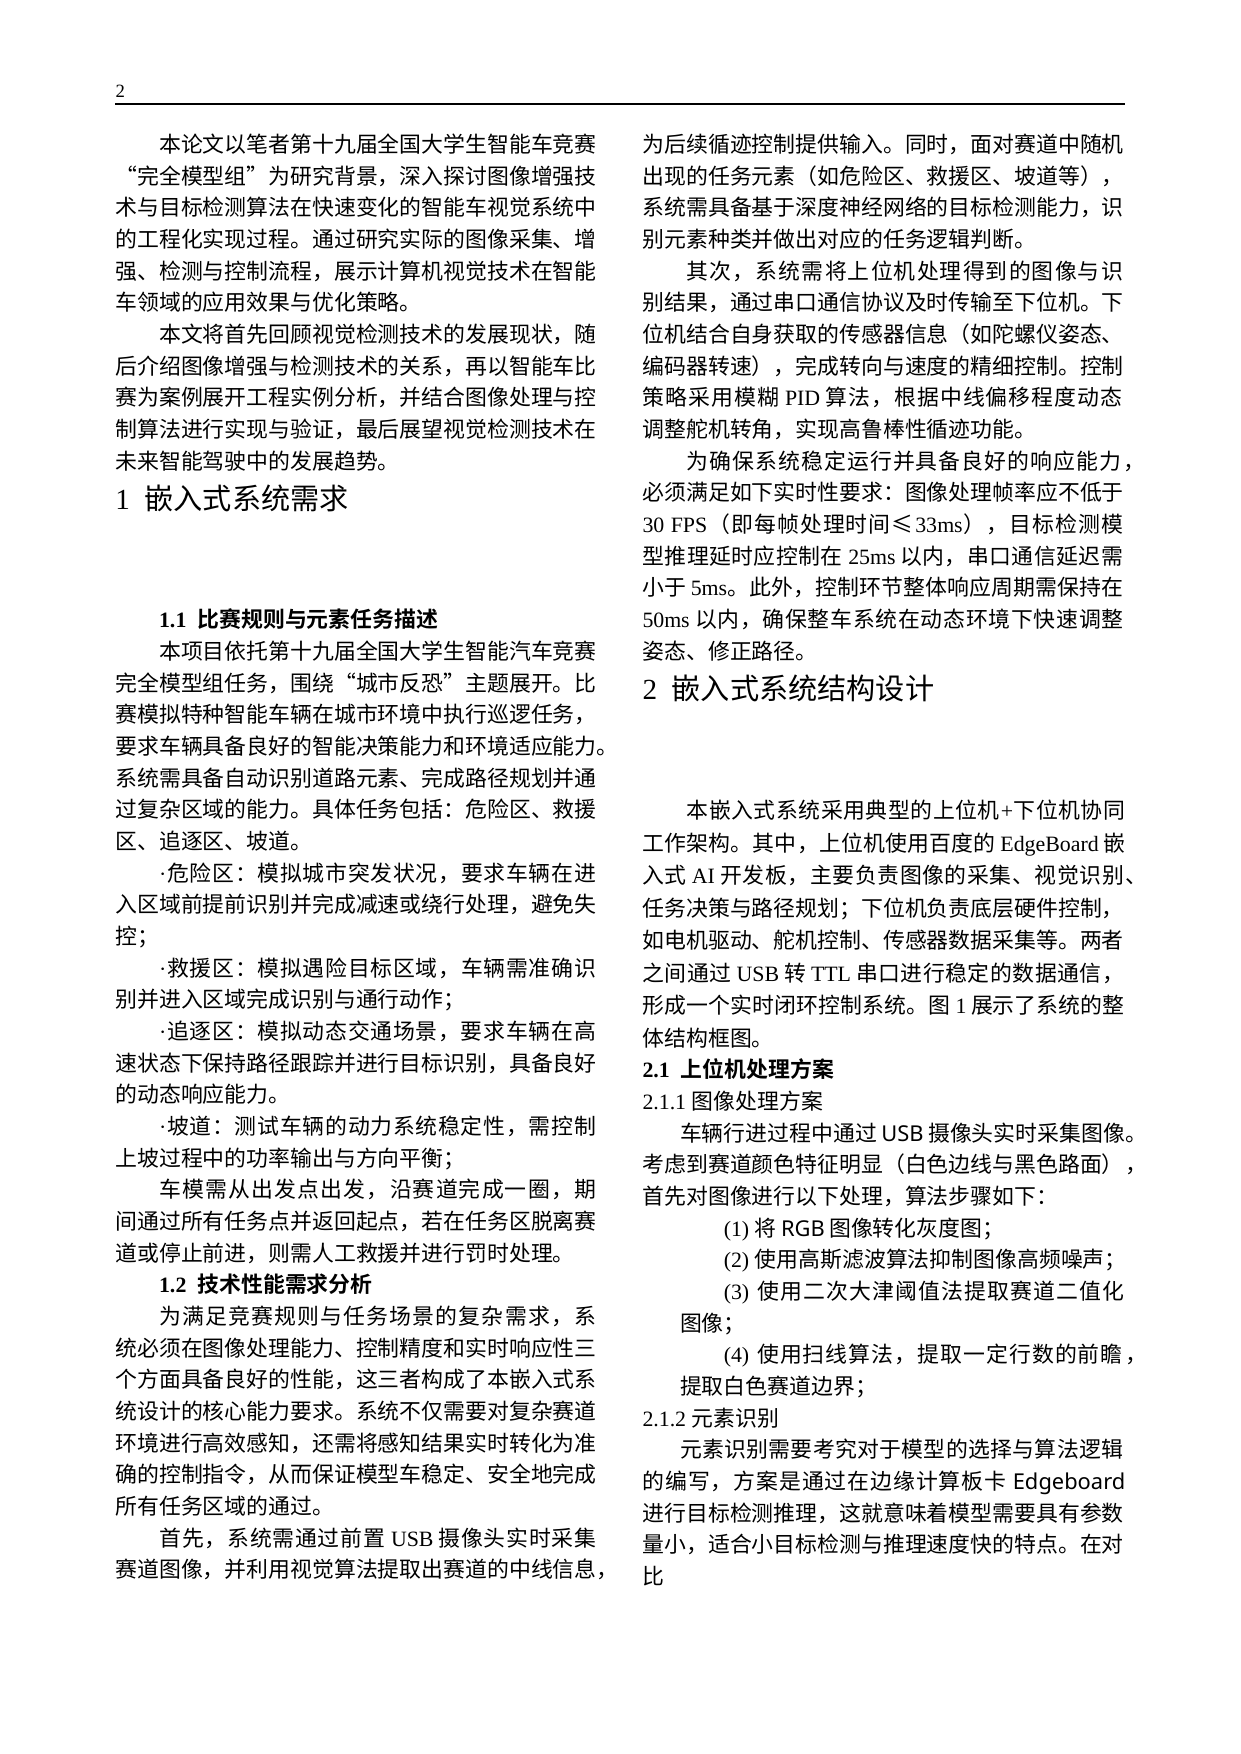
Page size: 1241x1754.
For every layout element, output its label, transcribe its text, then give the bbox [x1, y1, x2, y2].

text 本嵌入式系统采用典型的上位机+下位机协同工作架构。其中，上位机使用百度的EdgeBoard嵌入式AI开发板，主要负责图像的采集、视觉识别、任务决策与路径规划；下位机负责底层硬件控制，如电机驱动、舵机控制、传感器数据采集等。两者之间通过USB转TTL串口进行稳定的数据通信，形成一个实时闭环控制系统。图1展示了系统的整体结构框图。 [642, 792, 1125, 1052]
subtitle 2 嵌入式系统结构设计 [642, 665, 1125, 708]
text 其次，系统需将上位机处理得到的图像与识别结果，通过串口通信协议及时传输至下位机。下位机结合自身获取的传感器信息（如陀螺仪姿态、编码器转速），完成转向与速度的精细控制。控制策略采用模糊PID算法，根据中线偏移程度动态调整舵机转角，实现高鲁棒性循迹功能。 [642, 254, 1123, 444]
text ·危险区：模拟城市突发状况，要求车辆在进入区域前提前识别并完成减速或绕行处理，避免失控； [115, 856, 596, 951]
text ·坡道：测试车辆的动力系统稳定性，需控制上坡过程中的功率输出与方向平衡； [115, 1109, 596, 1172]
text 元素识别需要考究对于模型的选择与算法逻辑的编写，方案是通过在边缘计算板卡Edgeboard进行目标检测推理，这就意味着模型需要具有参数量小，适合小目标检测与推理速度快的特点。在对比 [642, 1432, 1125, 1591]
text 2.1.1 图像处理方案 [642, 1084, 1125, 1116]
text 车辆行进过程中通过USB摄像头实时采集图像。考虑到赛道颜色特征明显（白色边线与黑色路面），首先对图像进行以下处理，算法步骤如下： [642, 1116, 1125, 1211]
text ·救援区：模拟遇险目标区域，车辆需准确识别并进入区域完成识别与通行动作； [115, 951, 596, 1014]
text 车模需从出发点出发，沿赛道完成一圈，期间通过所有任务点并返回起点，若在任务区脱离赛道或停止前进，则需人工救援并进行罚时处理。 [115, 1172, 596, 1267]
text 本论文以笔者第十九届全国大学生智能车竞赛“完全模型组”为研究背景，深入探讨图像增强技术与目标检测算法在快速变化的智能车视觉系统中的工程化实现过程。通过研究实际的图像采集、增强、检测与控制流程，展示计算机视觉技术在智能车领域的应用效果与优化策略。 [115, 127, 598, 317]
text 2.1.2 元素识别 [642, 1401, 1125, 1432]
text 为确保系统稳定运行并具备良好的响应能力，必须满足如下实时性要求：图像处理帧率应不低于30 FPS（即每帧处理时间≤33ms），目标检测模型推理延时应控制在25ms以内，串口通信延迟需小于5ms。此外，控制环节整体响应周期需保持在50ms以内，确保整车系统在动态环境下快速调整姿态、修正路径。 [642, 444, 1123, 665]
text 本项目依托第十九届全国大学生智能汽车竞赛完全模型组任务，围绕“城市反恐”主题展开。比赛模拟特种智能车辆在城市环境中执行巡逻任务，要求车辆具备良好的智能决策能力和环境适应能力。系统需具备自动识别道路元素、完成路径规划并通过复杂区域的能力。具体任务包括：危险区、救援区、追逐区、坡道。 [115, 634, 596, 856]
text 本文将首先回顾视觉检测技术的发展现状，随后介绍图像增强与检测技术的关系，再以智能车比赛为案例展开工程实例分析，并结合图像处理与控制算法进行实现与验证，最后展望视觉检测技术在未来智能驾驶中的发展趋势。 [115, 317, 598, 475]
text 为满足竞赛规则与任务场景的复杂需求，系统必须在图像处理能力、控制精度和实时响应性三个方面具备良好的性能，这三者构成了本嵌入式系统设计的核心能力要求。系统不仅需要对复杂赛道环境进行高效感知，还需将感知结果实时转化为准确的控制指令，从而保证模型车稳定、安全地完成所有任务区域的通过。 [115, 1299, 596, 1521]
text 首先，系统需通过前置USB摄像头实时采集赛道图像，并利用视觉算法提取出赛道的中线信息，为后续循迹控制提供输入。同时，面对赛道中随机出现的任务元素（如危险区、救援区、坡道等），系统需具备基于深度神经网络的目标检测能力，识别元素种类并做出对应的任务逻辑判断。 [115, 1521, 596, 1584]
text (3) 使用二次大津阈值法提取赛道二值化图像； [680, 1274, 1125, 1337]
text 1.2 技术性能需求分析 [115, 1267, 613, 1299]
subtitle 2.1 上位机处理方案 [642, 1052, 1125, 1084]
text (2) 使用高斯滤波算法抑制图像高频噪声； [680, 1242, 1125, 1274]
text 1.1 比赛规则与元素任务描述 [115, 602, 613, 634]
text (4) 使用扫线算法，提取一定行数的前瞻，提取白色赛道边界； [680, 1337, 1125, 1401]
text 首先，系统需通过前置USB摄像头实时采集赛道图像，并利用视觉算法提取出赛道的中线信息，为后续循迹控制提供输入。同时，面对赛道中随机出现的任务元素（如危险区、救援区、坡道等），系统需具备基于深度神经网络的目标检测能力，识别元素种类并做出对应的任务逻辑判断。 [642, 127, 1123, 254]
text (1) 将RGB图像转化灰度图； [680, 1211, 1125, 1242]
text ·追逐区：模拟动态交通场景，要求车辆在高速状态下保持路径跟踪并进行目标识别，具备良好的动态响应能力。 [115, 1014, 596, 1109]
subtitle 1 嵌入式系统需求 [115, 475, 598, 518]
